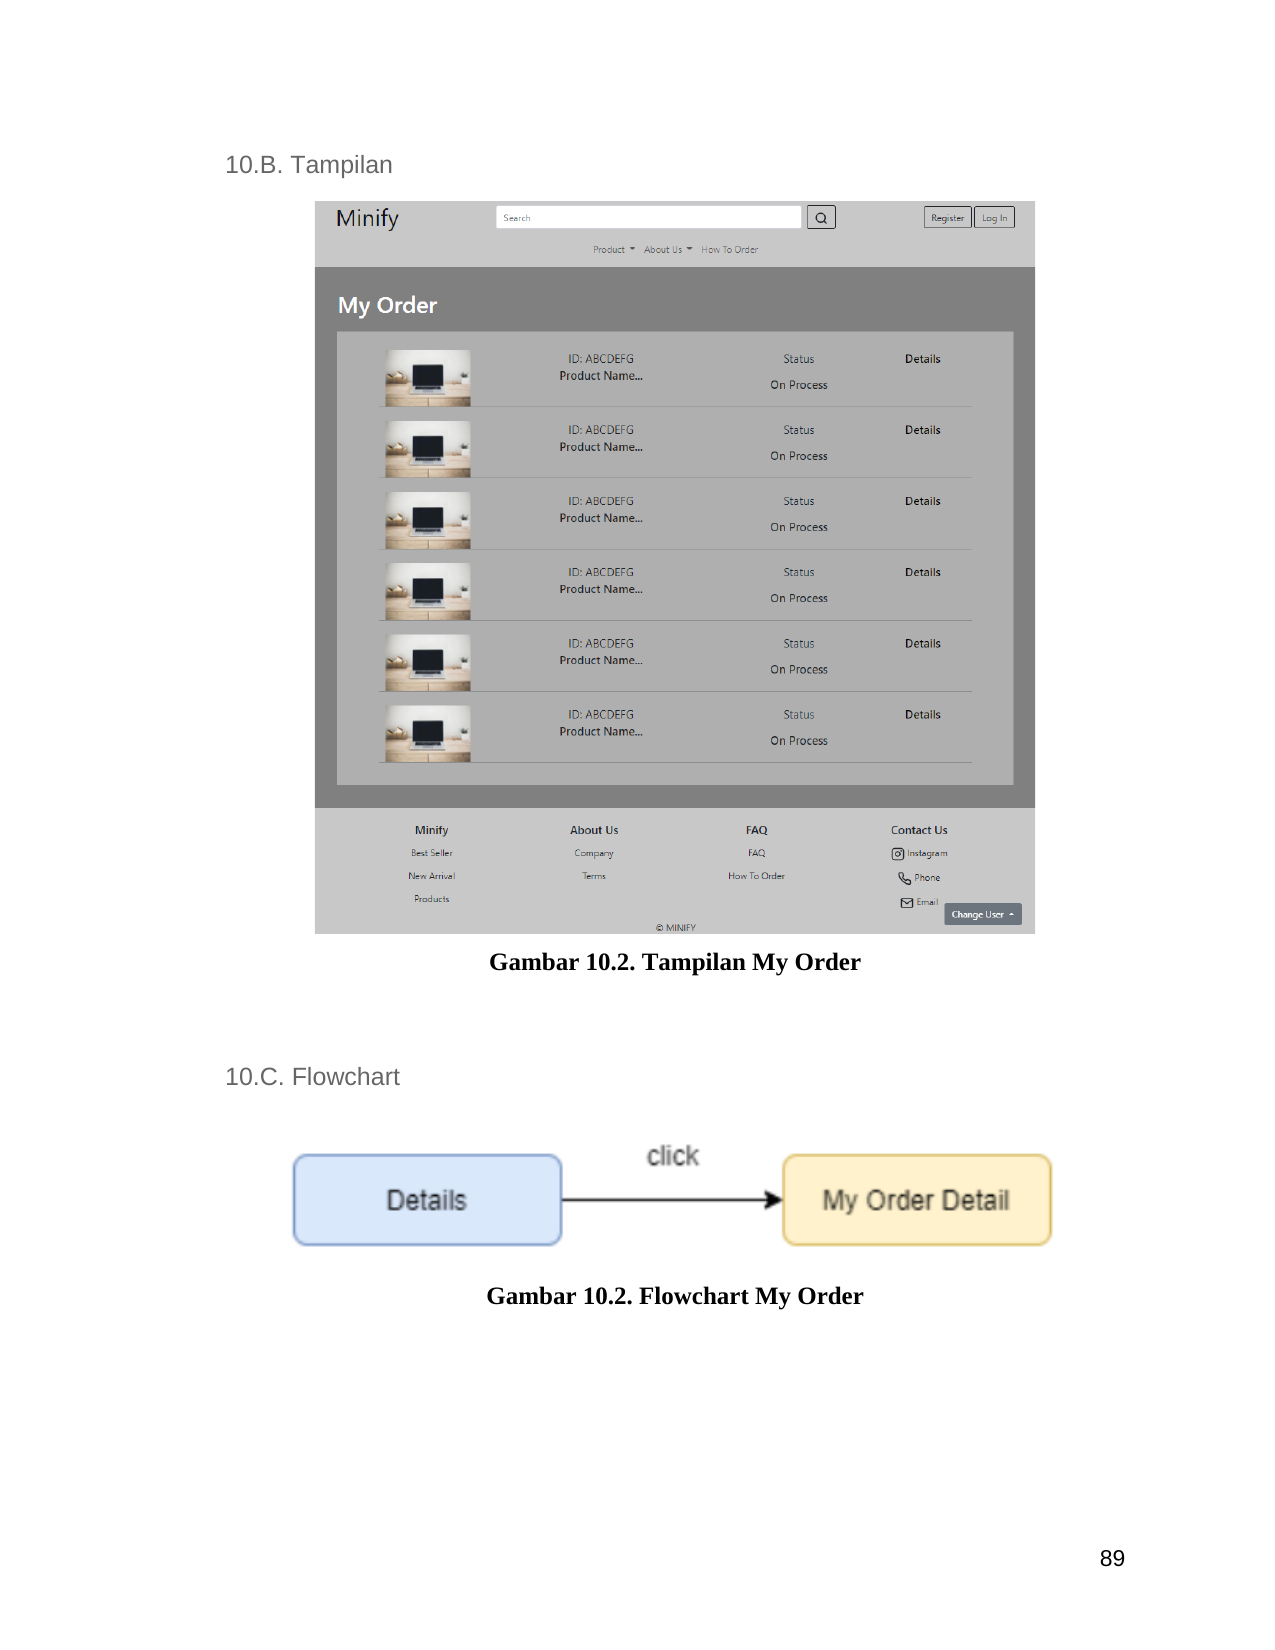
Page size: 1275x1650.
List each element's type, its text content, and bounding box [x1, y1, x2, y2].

subtitle 10.C. Flowchart [225, 1062, 1125, 1091]
text Gambar 10.2. Tampilan My Order [225, 947, 1125, 975]
text Gambar 10.2. Flowchart My Order [225, 1281, 1125, 1310]
picture [278, 1113, 1072, 1269]
subtitle 10.B. Tampilan [225, 150, 1125, 179]
picture [314, 201, 1036, 934]
